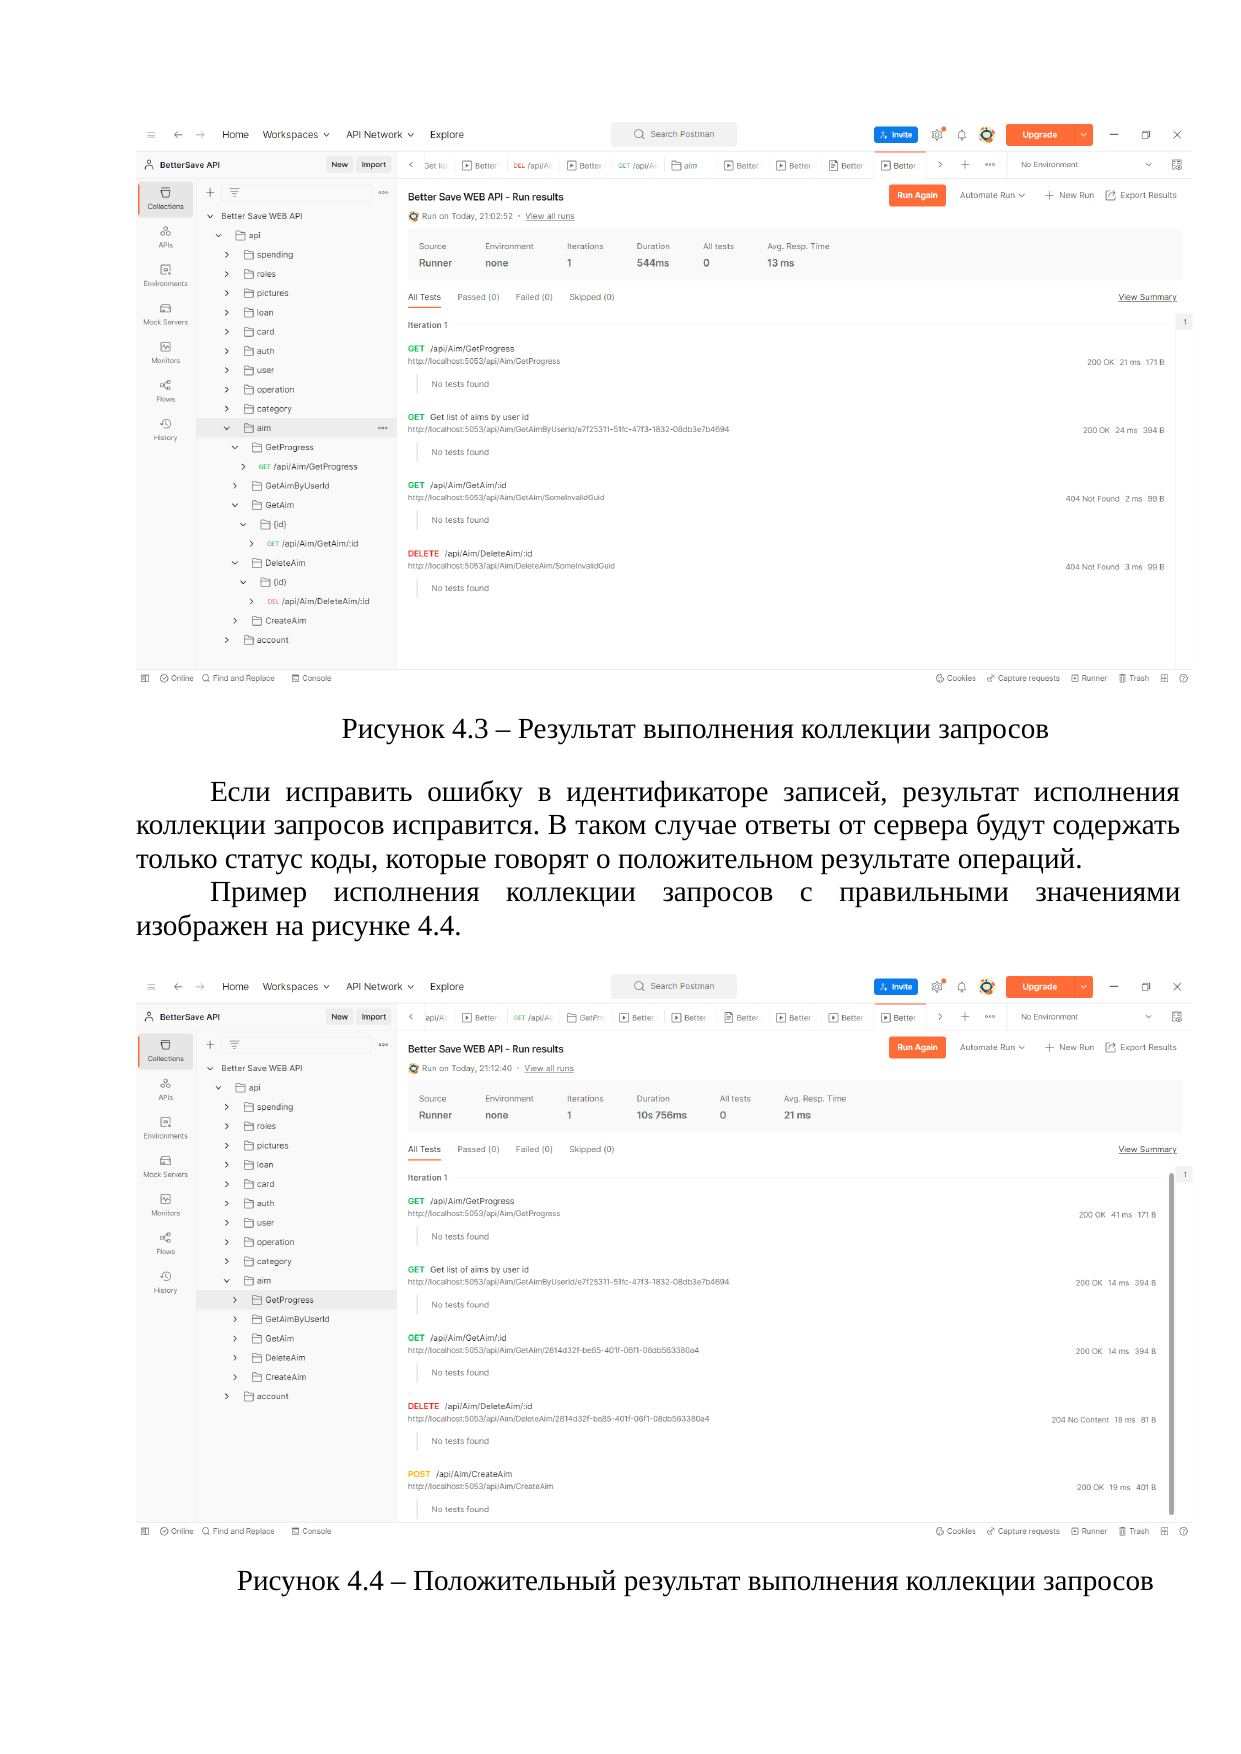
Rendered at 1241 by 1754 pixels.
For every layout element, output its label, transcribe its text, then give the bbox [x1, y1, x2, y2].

picture [135, 970, 1193, 1539]
text Рисунок 4.4 – Положительный результат выполнения коллекции запросов [136, 1563, 1181, 1597]
text Рисунок 4.3 – Результат выполнения коллекции запросов [136, 711, 1181, 744]
text Пример исполнения коллекции запросов с правильными значениями изображен на рисунке 4.4. [136, 874, 1181, 941]
picture [135, 118, 1193, 686]
text Если исправить ошибку в идентификаторе записей, результат исполнения коллекции запросов исправится. В таком случае ответы от сервера будут содержать только статус коды, которые говорят о положительном результате операций. [136, 774, 1181, 874]
